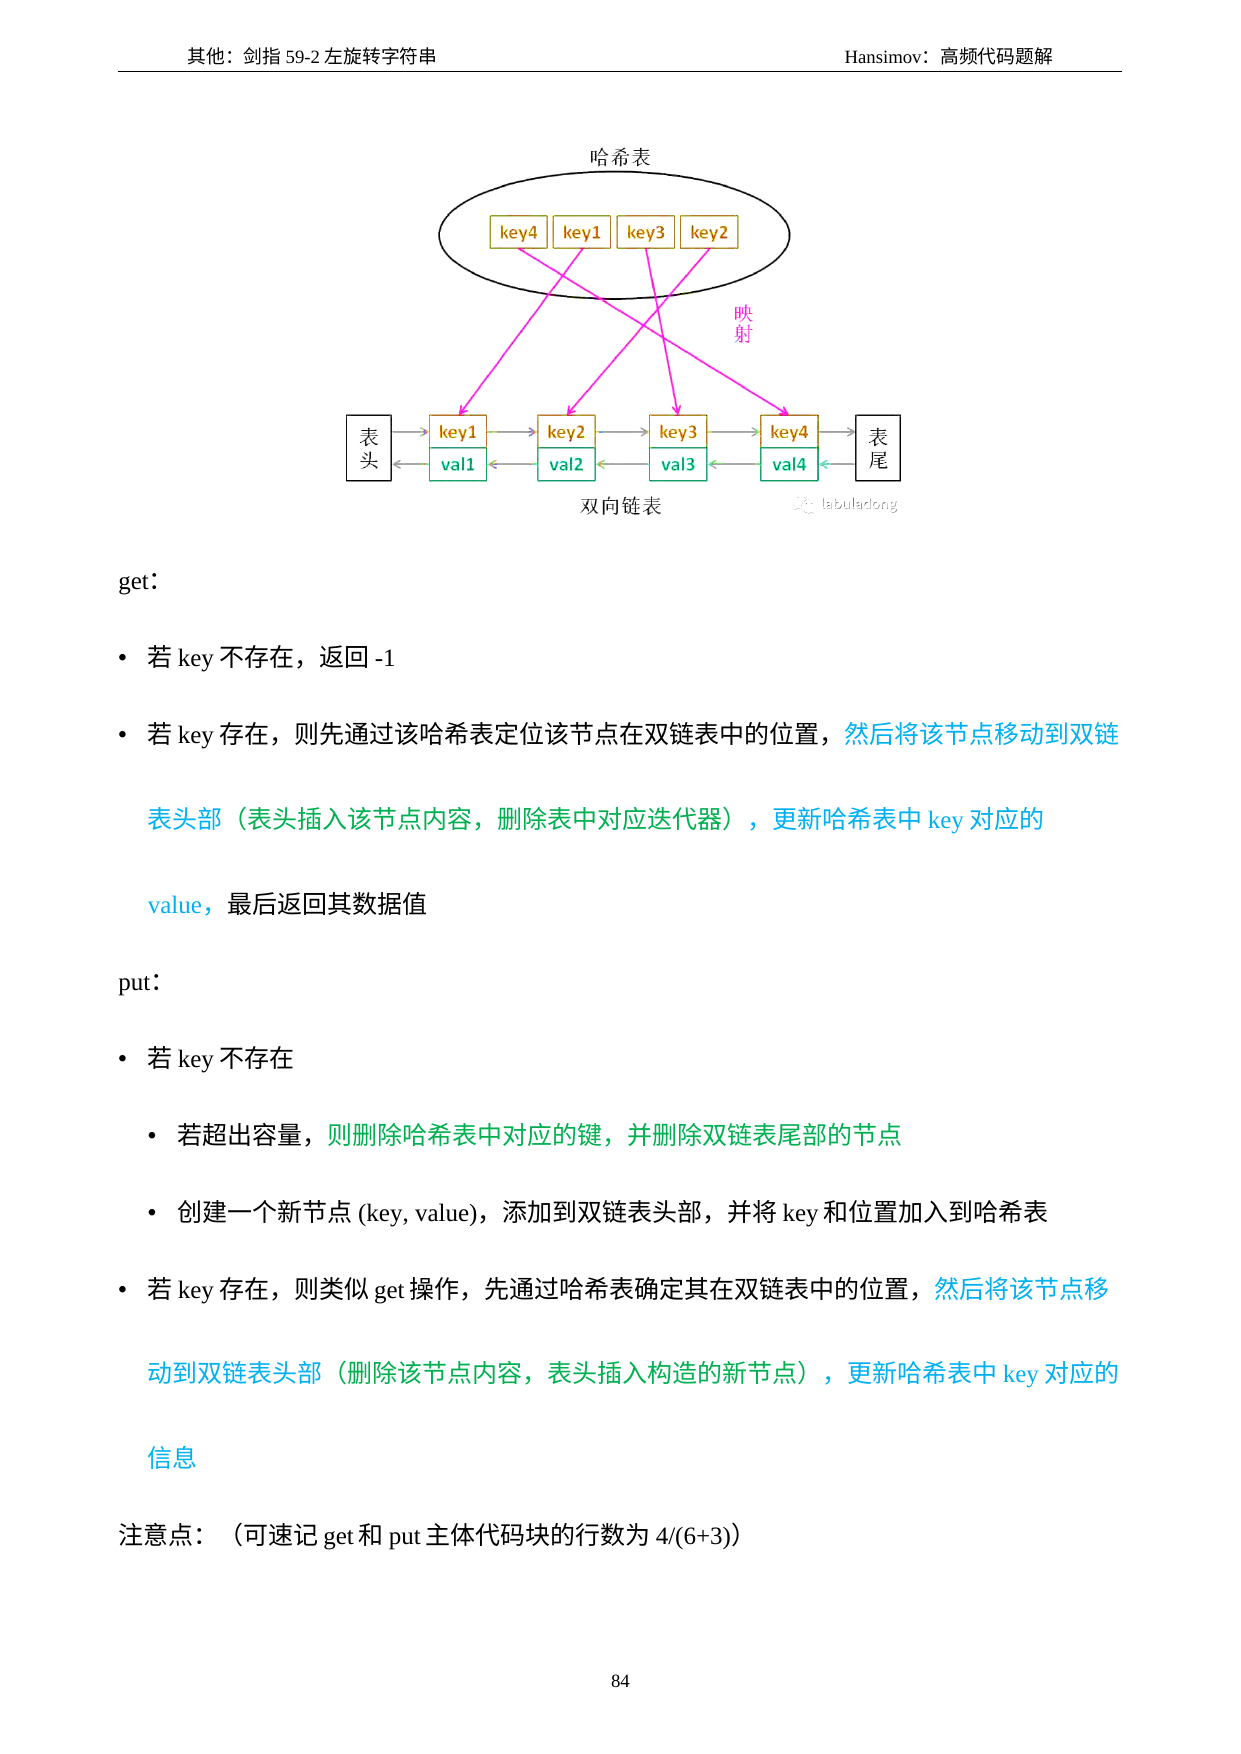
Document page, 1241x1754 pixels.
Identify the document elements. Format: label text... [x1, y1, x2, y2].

text 若key不存在 [118, 1022, 1122, 1090]
text 若超出容量，则删除哈希表中对应的键，并删除双链表尾部的节点 [148, 1099, 1122, 1167]
text 创建一个新节点 (key, value)，添加到双链表头部，并将key和位置加入到哈希表 [148, 1176, 1122, 1244]
text 若key不存在，返回 -1 [118, 622, 1122, 689]
picture [324, 129, 916, 531]
text get： [118, 544, 1122, 612]
text 若key存在，则先通过该哈希表定位该节点在双链表中的位置，然后将该节点移动到双链表头部（表头插入该节点内容，删除表中对应迭代器），更新哈希表中key对应的value，最后返回其数据值 [118, 698, 1122, 936]
text 注意点：（可速记get和put主体代码块的行数为4/(6+3)） [118, 1500, 1122, 1568]
text 若key存在，则类似get操作，先通过哈希表确定其在双链表中的位置，然后将该节点移动到双链表头部（删除该节点内容，表头插入构造的新节点），更新哈希表中key对应的信息 [118, 1253, 1122, 1491]
text put： [118, 945, 1122, 1013]
